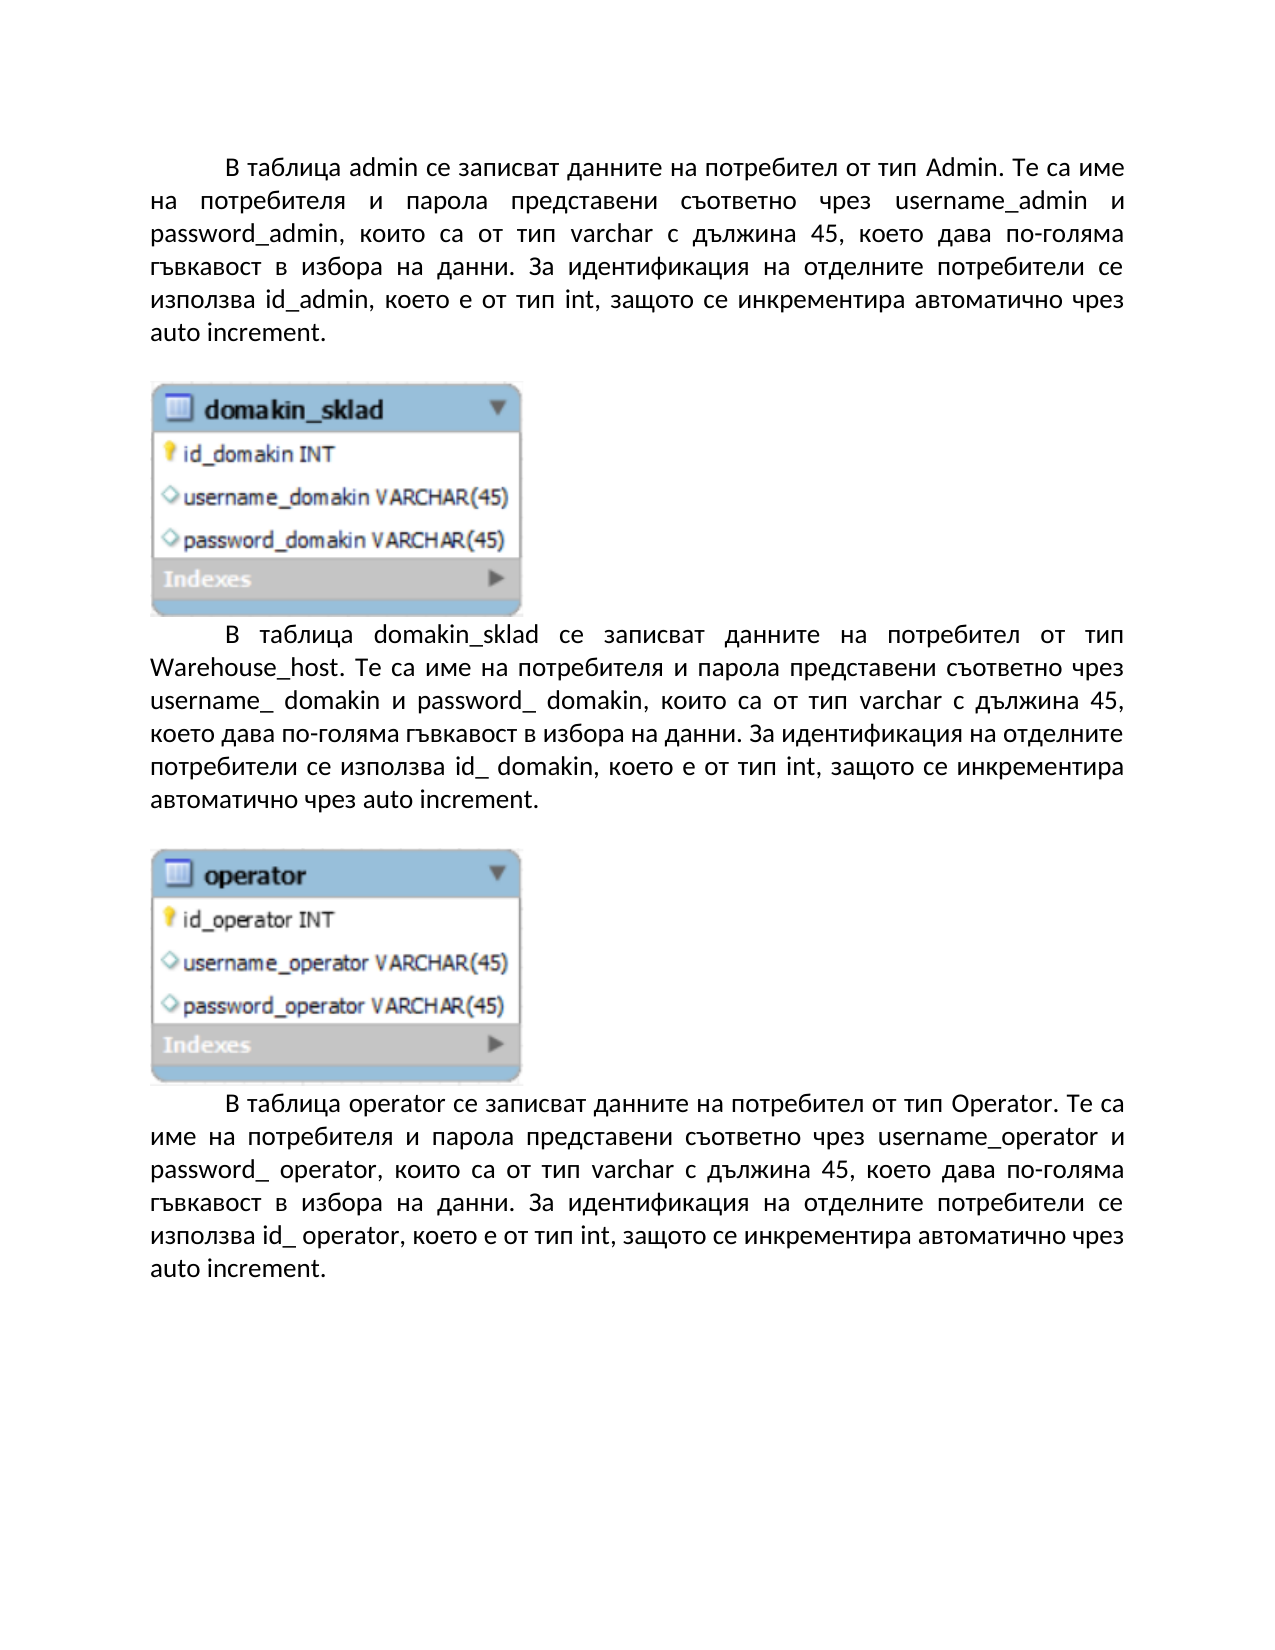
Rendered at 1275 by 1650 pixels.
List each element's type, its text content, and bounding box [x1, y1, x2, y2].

text В таблица admin се записват данните на потребител от тип Аdmin. Те са име на потребителя и парола представени съответно чрез username_admin и password_admin, които са от тип varchar с дължина 45, което дава по-голяма гъвкавост в избора на данни. За идентификация на отделните потребители се използва id_admin, което е от тип int, защото се инкрементира автоматично чрез auto increment. [150, 150, 1125, 348]
picture [150, 381, 524, 617]
text В таблица domakin_sklad се записват данните на потребител от тип Warehouse_host. Те са име на потребителя и парола представени съответно чрез username_ domakin и password_ domakin, които са от тип varchar с дължина 45, което дава по-голяма гъвкавост в избора на данни. За идентификация на отделните потребители се използва id_ domakin, което е от тип int, защото се инкрементира автоматично чрез auto increment. [150, 617, 1125, 815]
picture [150, 848, 524, 1086]
text В таблица operator се записват данните на потребител от тип Operator. Те са име на потребителя и парола представени съответно чрез username_operator и password_ operator, които са от тип varchar с дължина 45, което дава по-голяма гъвкавост в избора на данни. За идентификация на отделните потребители се използва id_ operator, което е от тип int, защото се инкрементира автоматично чрез auto increment. [150, 1086, 1125, 1284]
